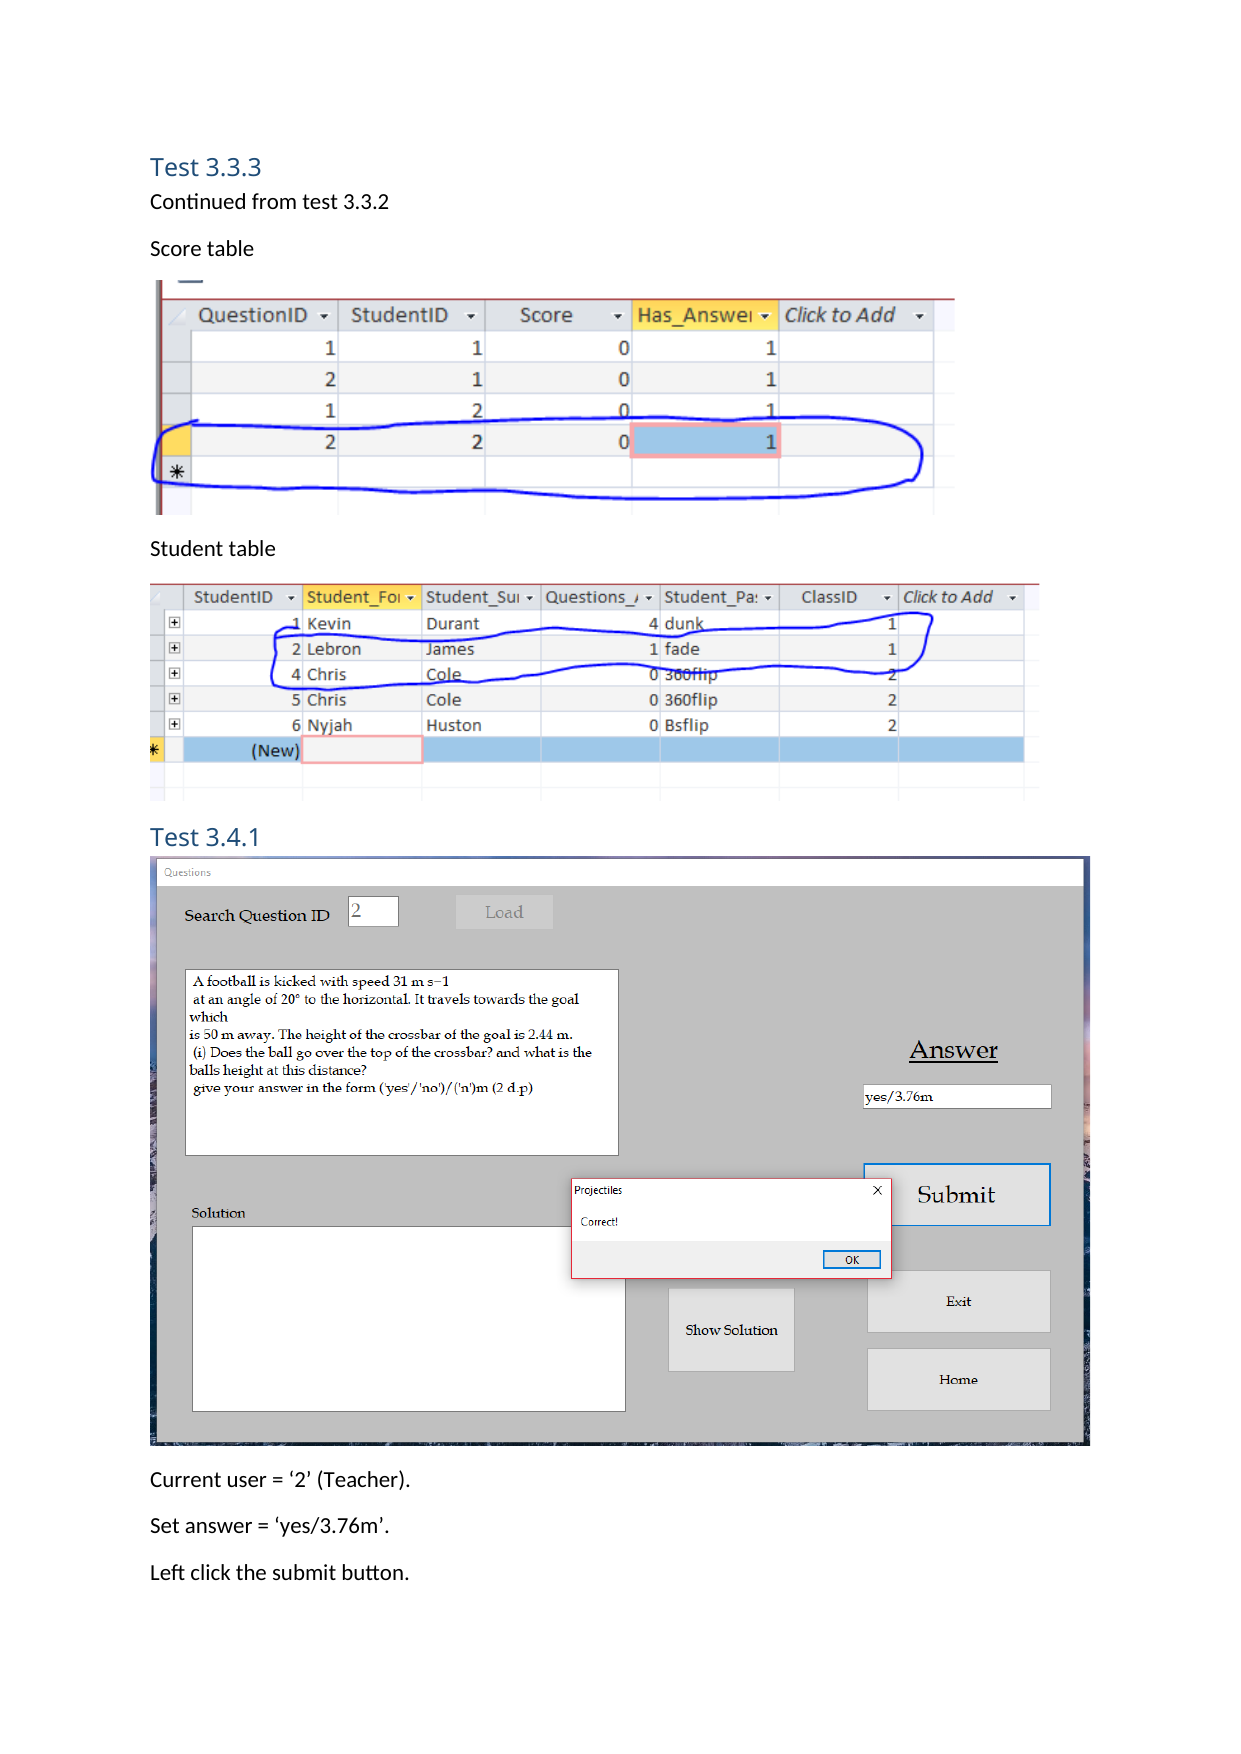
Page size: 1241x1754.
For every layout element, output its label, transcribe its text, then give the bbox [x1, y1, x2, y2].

picture [150, 280, 955, 515]
subtitle Test 3.3.3 [150, 150, 1090, 184]
subtitle Test 3.4.1 [150, 820, 1090, 854]
picture [150, 856, 1091, 1446]
text Student table [150, 534, 1090, 562]
text Left click the submit button. [150, 1558, 1090, 1587]
picture [150, 580, 1040, 801]
text Continued from test 3.3.2 [150, 187, 1090, 215]
text Set answer = ‘yes/3.76m’. [150, 1512, 1090, 1540]
text Current user = ‘2’ (Teacher). [150, 1465, 1090, 1493]
text Score table [150, 234, 1090, 262]
